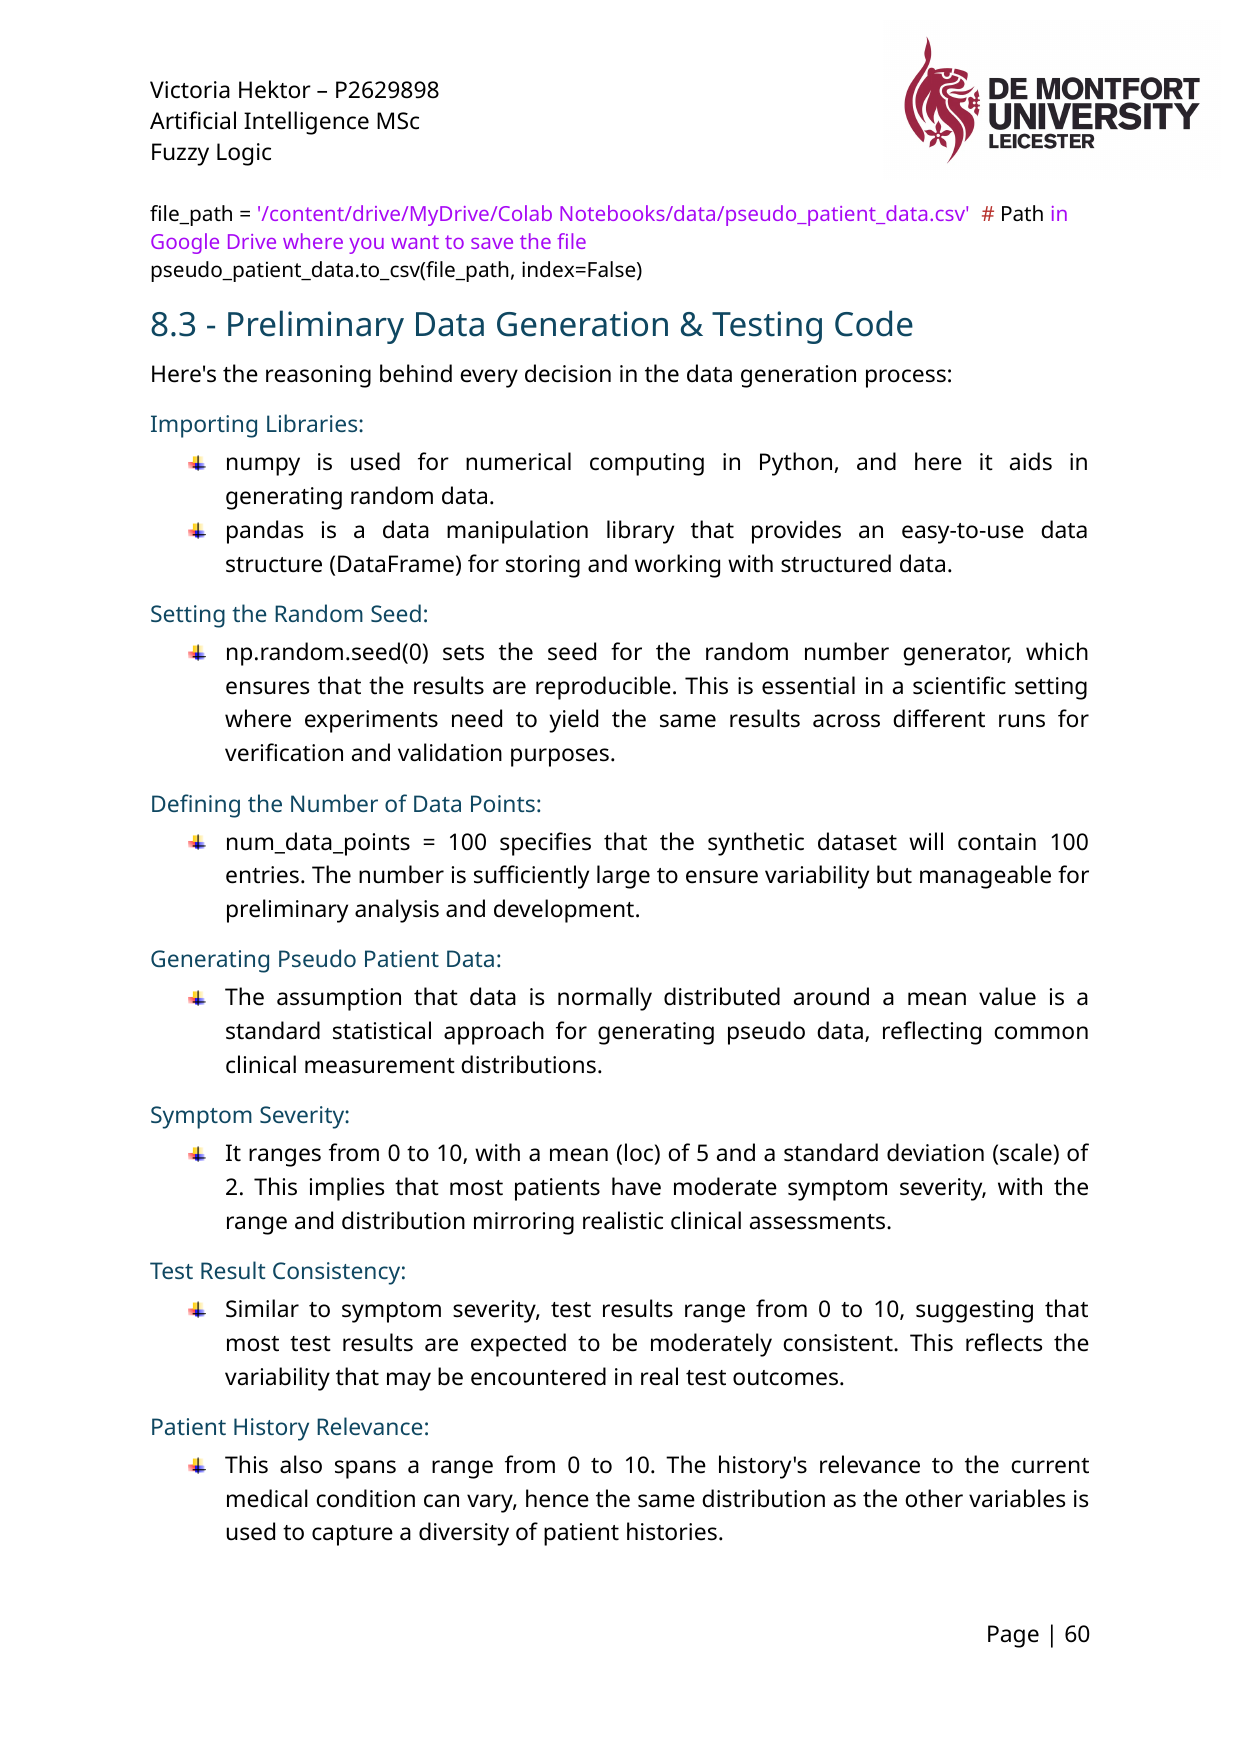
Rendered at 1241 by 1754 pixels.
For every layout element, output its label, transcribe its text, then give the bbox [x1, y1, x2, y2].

picture [188, 833, 206, 850]
subtitle 8.3 - Preliminary Data Generation & Testing Code [150, 301, 1090, 346]
subtitle Setting the Random Seed: [150, 598, 1090, 629]
picture [188, 454, 206, 471]
list It ranges from 0 to 10, with a mean (loc) of 5 and a standard deviation (scale) of 2. This implies that most patients have moderate symptom severity, with the range and distribution mirroring realistic clinical assessments. [187, 1137, 1090, 1236]
text file_path = '/content/drive/MyDrive/Colab Notebooks/data/pseudo_patient_data.csv' # Path in Google Drive where you want to save the file [150, 199, 1090, 256]
list np.random.seed(0) sets the seed for the random number generator, which ensures that the results are reproducible. This is essential in a scientific setting where experiments need to yield the same results across different runs for verification and validation purposes. [187, 636, 1090, 768]
subtitle Importing Libraries: [150, 408, 1090, 440]
picture [188, 643, 206, 661]
subtitle Symptom Severity: [150, 1099, 1090, 1131]
list The assumption that data is normally distributed around a mean value is a standard statistical approach for generating pseudo data, reflecting common clinical measurement distributions. [187, 981, 1090, 1080]
text Here's the reasoning behind every decision in the data generation process: [150, 358, 1090, 389]
picture [188, 521, 206, 539]
list pandas is a data manipulation library that provides an easy-to-use data structure (DataFrame) for storing and working with structured data. [187, 514, 1090, 579]
list num_data_points = 100 specifies that the synthetic dataset will contain 100 entries. The number is sufficiently large to ensure variability but manageable for preliminary analysis and development. [187, 826, 1090, 924]
picture [188, 1300, 206, 1318]
picture [188, 1145, 206, 1162]
subtitle Generating Pseudo Patient Data: [150, 943, 1090, 975]
list numpy is used for numerical computing in Python, and here it aids in generating random data. [187, 446, 1090, 511]
picture [882, 20, 1222, 180]
subtitle Test Result Consistency: [150, 1255, 1090, 1286]
subtitle Patient History Relevance: [150, 1411, 1090, 1442]
picture [188, 1456, 206, 1474]
subtitle Defining the Number of Data Points: [150, 788, 1090, 819]
list Similar to symptom severity, test results range from 0 to 10, suggesting that most test results are expected to be moderately consistent. This reflects the variability that may be encountered in real test outcomes. [187, 1293, 1090, 1392]
list This also spans a range from 0 to 10. The history's relevance to the current medical condition can vary, hence the same distribution as the other variables is used to capture a diversity of patient histories. [187, 1449, 1090, 1548]
picture [188, 989, 206, 1006]
text pseudo_patient_data.to_csv(file_path, index=False) [150, 256, 1090, 284]
